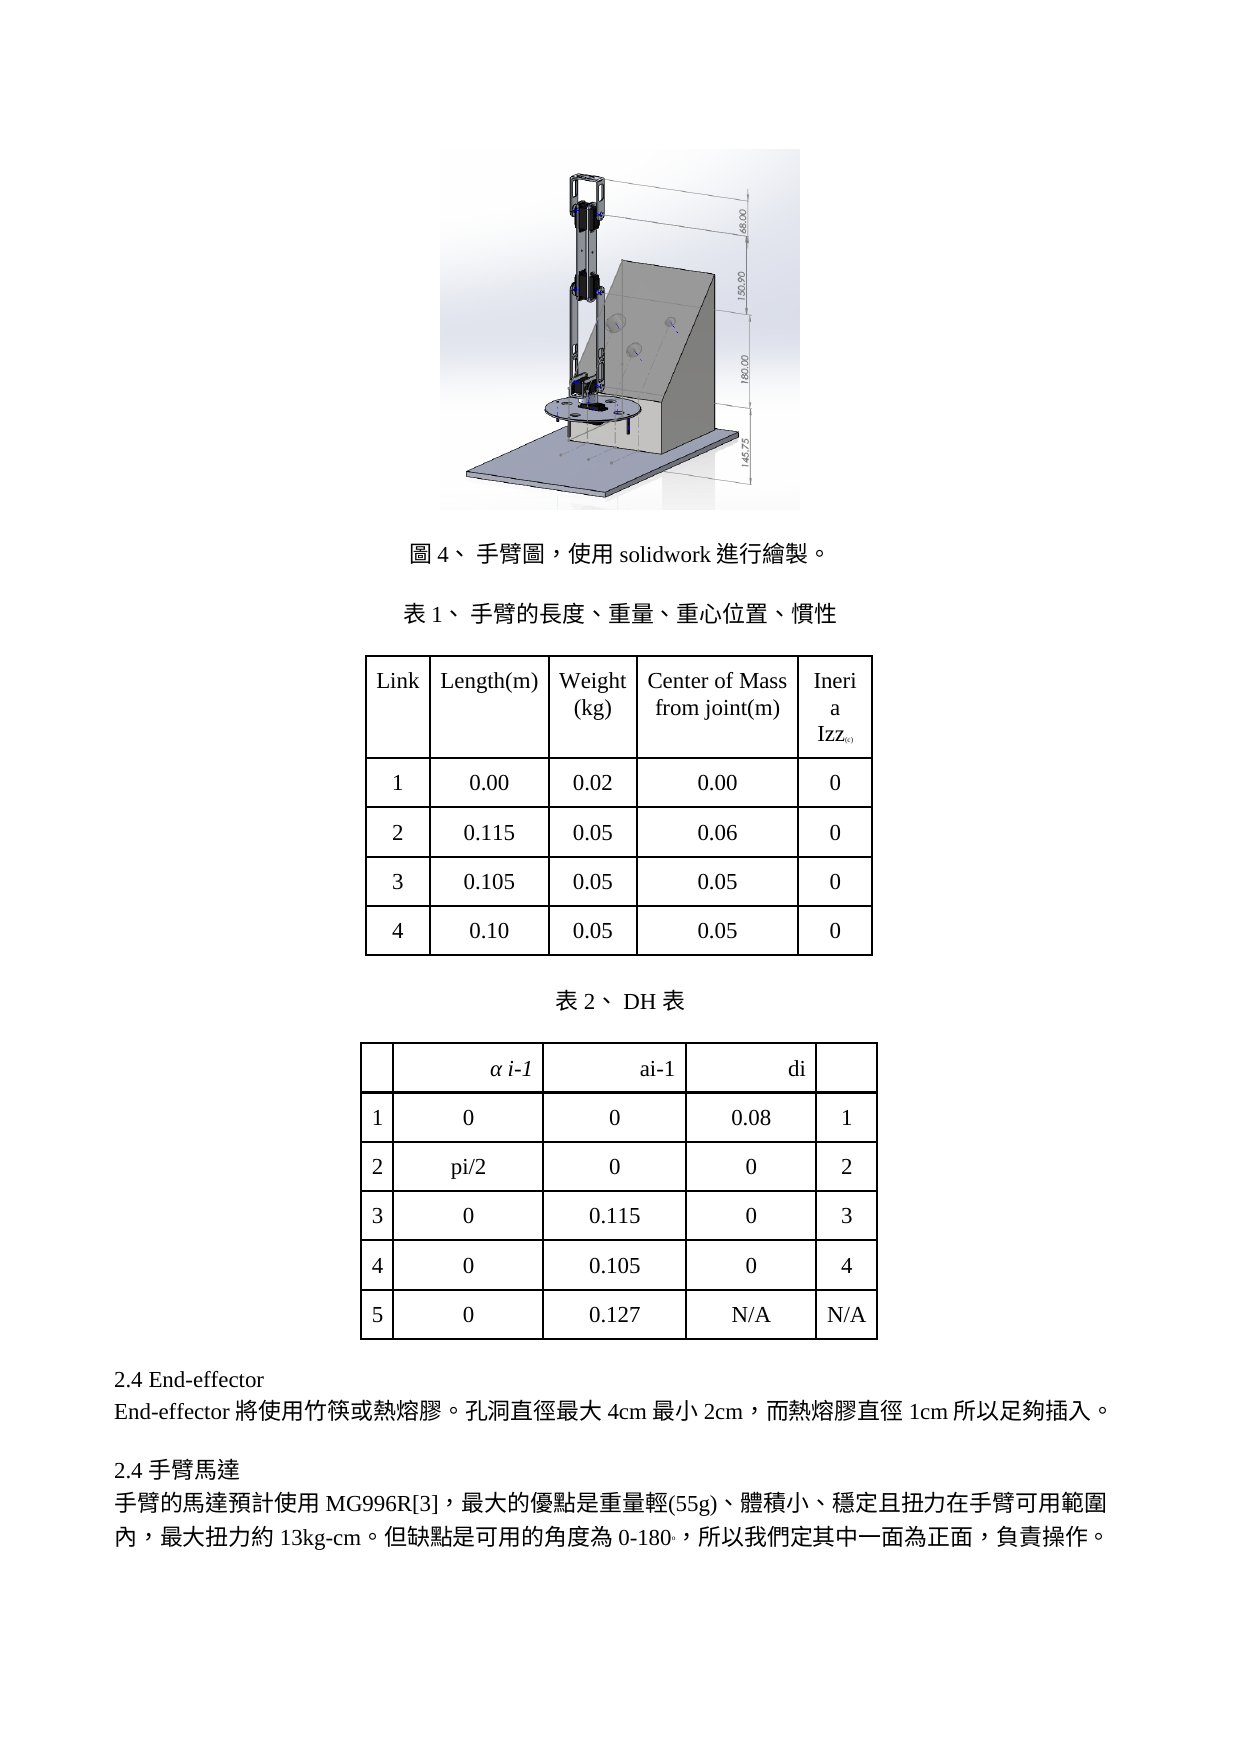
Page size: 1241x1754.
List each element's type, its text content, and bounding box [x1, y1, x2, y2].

table_cell 0 [687, 1241, 815, 1288]
table_cell 0 [394, 1094, 542, 1141]
table_cell 2 [362, 1143, 392, 1190]
table_cell 0 [544, 1094, 685, 1141]
text End-effector 將使用竹筷或熱熔膠。孔洞直徑最大 4cm 最小 2cm，而熱熔膠直徑 1cm 所以足夠插入。 [114, 1392, 1126, 1426]
table_cell 2 [367, 808, 429, 856]
table_cell 0 [799, 858, 871, 905]
table_cell 0.00 [638, 759, 797, 806]
table_cell 0.00 [431, 759, 548, 806]
text 2.4 手臂馬達 [114, 1452, 1126, 1485]
table_cell 0.05 [638, 907, 797, 954]
table_cell 0.05 [550, 808, 636, 856]
picture [440, 149, 800, 510]
table_header α i-1 [394, 1044, 542, 1091]
table_cell 5 [362, 1291, 392, 1338]
table_header Weight (kg) [550, 657, 636, 757]
table_header Length(m) [431, 657, 548, 757]
table_cell 4 [367, 907, 429, 954]
text 圖 4、 手臂圖，使用 solidwork 進行繪製。 [114, 536, 1126, 569]
table_cell 3 [362, 1192, 392, 1239]
text 2.4 End-effector [114, 1366, 1126, 1392]
table_cell 0.06 [638, 808, 797, 856]
table_header Link [367, 657, 429, 757]
table_cell 4 [817, 1241, 876, 1288]
table_cell N/A [817, 1291, 876, 1338]
table_cell 0 [799, 808, 871, 856]
table_cell 0.115 [431, 808, 548, 856]
table_cell 0.05 [550, 907, 636, 954]
table_cell 0 [799, 907, 871, 954]
table_cell 0 [394, 1241, 542, 1288]
table_cell 0.05 [638, 858, 797, 905]
table_header ai-1 [544, 1044, 685, 1091]
table_cell 0.10 [431, 907, 548, 954]
table_cell 0 [394, 1192, 542, 1239]
table_cell 0 [687, 1143, 815, 1190]
table_header di [687, 1044, 815, 1091]
table_cell 0 [799, 759, 871, 806]
table_cell 0.08 [687, 1094, 815, 1141]
table_cell 0.02 [550, 759, 636, 806]
table_cell 1 [362, 1094, 392, 1141]
table_cell 0.105 [544, 1241, 685, 1288]
table_header [362, 1044, 392, 1091]
table_cell 0 [394, 1291, 542, 1338]
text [114, 1485, 1126, 1552]
table_cell 2 [817, 1143, 876, 1190]
table_cell 0 [687, 1192, 815, 1239]
table_cell 0.105 [431, 858, 548, 905]
table_cell 0.115 [544, 1192, 685, 1239]
text 表 1、 手臂的長度、重量、重心位置、慣性 [114, 595, 1126, 629]
table_header [817, 1044, 876, 1091]
table_cell 1 [367, 759, 429, 806]
table_cell 3 [817, 1192, 876, 1239]
table_cell 0.127 [544, 1291, 685, 1338]
table_header Center of Mass from joint(m) [638, 657, 797, 757]
table_header Ineria Izz(c) [799, 657, 871, 757]
table_cell pi/2 [394, 1143, 542, 1190]
table_cell 0 [544, 1143, 685, 1190]
table_cell 0.05 [550, 858, 636, 905]
table_cell 1 [817, 1094, 876, 1141]
text 表 2、 DH 表 [114, 982, 1126, 1016]
table_cell N/A [687, 1291, 815, 1338]
table_cell 4 [362, 1241, 392, 1288]
table_cell 3 [367, 858, 429, 905]
